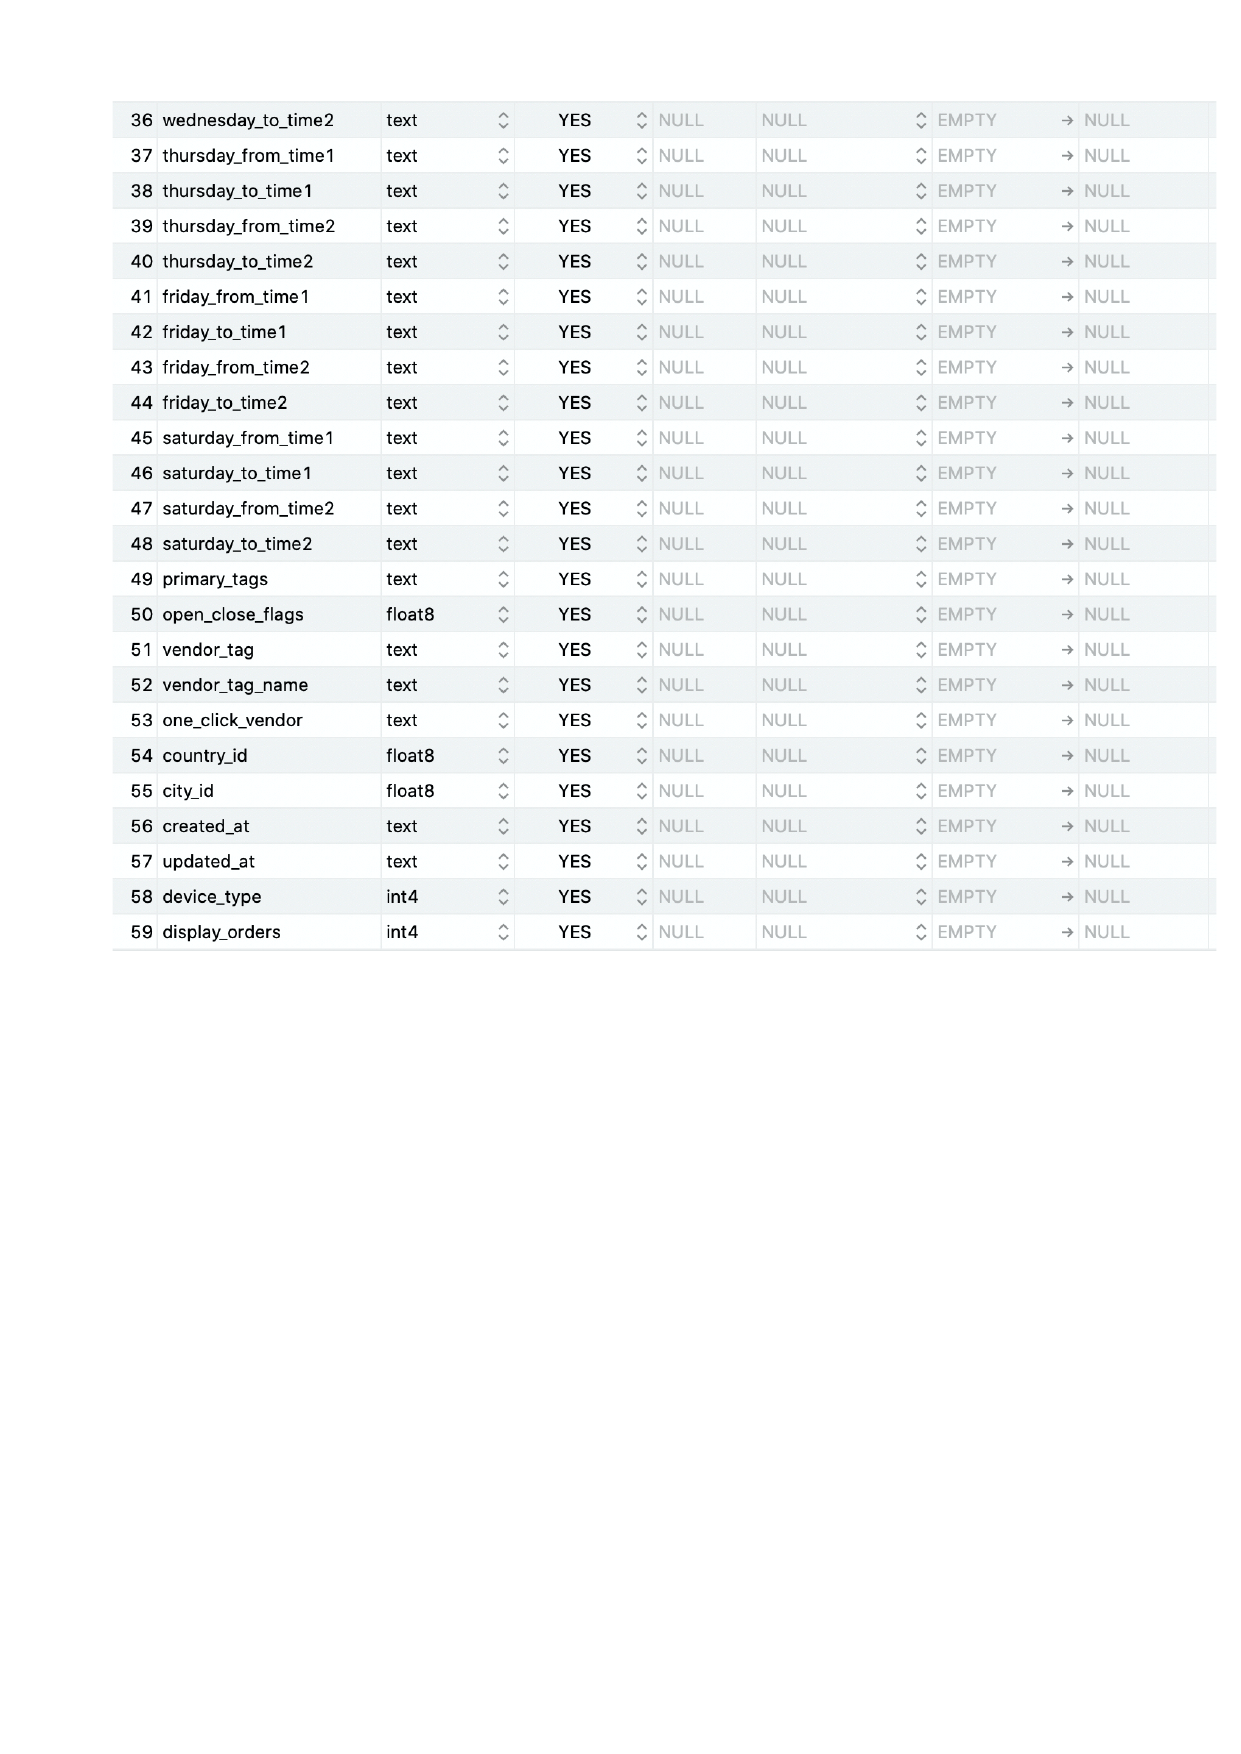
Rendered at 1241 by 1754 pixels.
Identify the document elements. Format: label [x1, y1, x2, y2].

picture [112, 101, 1217, 951]
